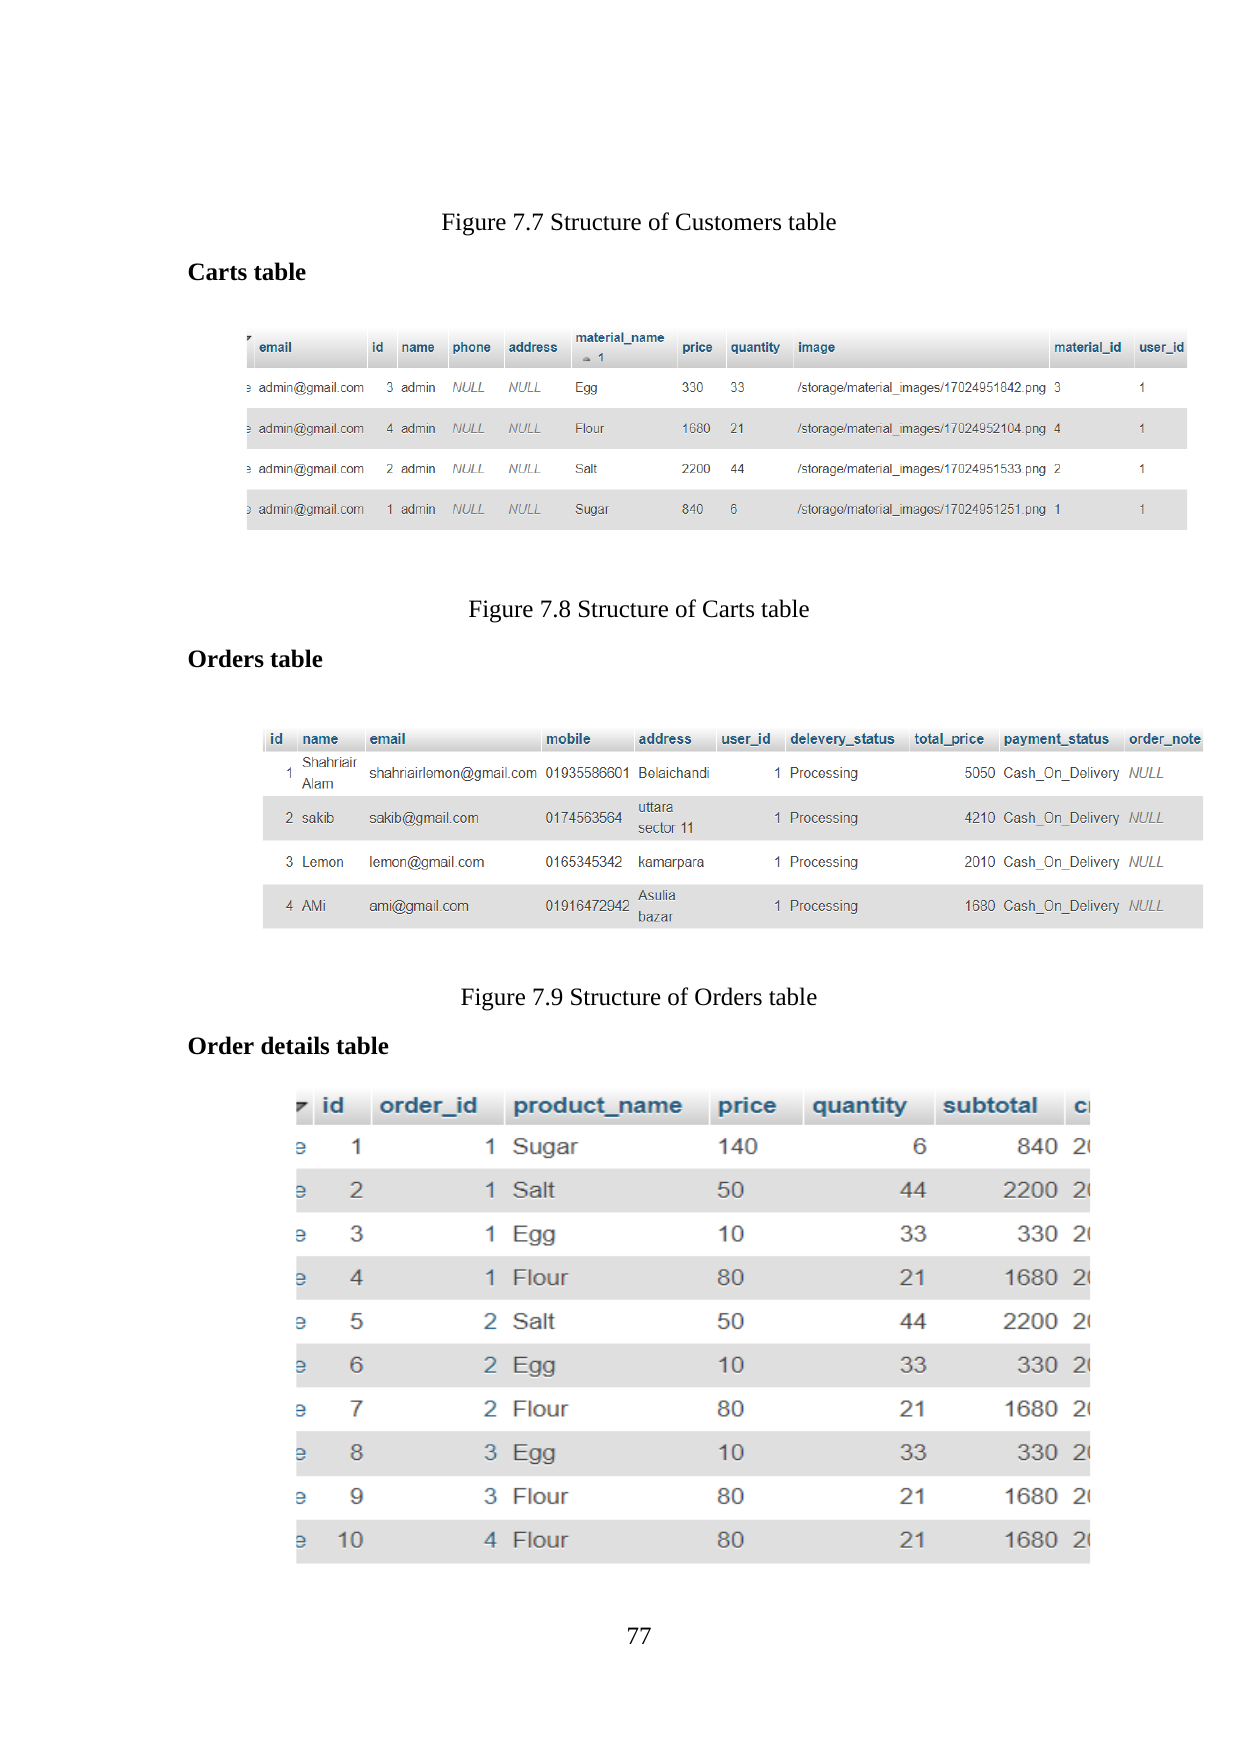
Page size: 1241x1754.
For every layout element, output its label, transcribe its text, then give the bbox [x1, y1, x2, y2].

text Orders table [187, 644, 1090, 673]
picture [262, 715, 1204, 929]
text Figure 7.7 Structure of Customers table [187, 207, 1090, 236]
text Figure 7.8 Structure of Carts table [187, 594, 1090, 623]
text Order details table [187, 1031, 1090, 1060]
picture [296, 1077, 1091, 1577]
text Figure 7.9 Structure of Orders table [187, 982, 1090, 1010]
picture [246, 324, 1188, 535]
text Carts table [187, 257, 1090, 286]
